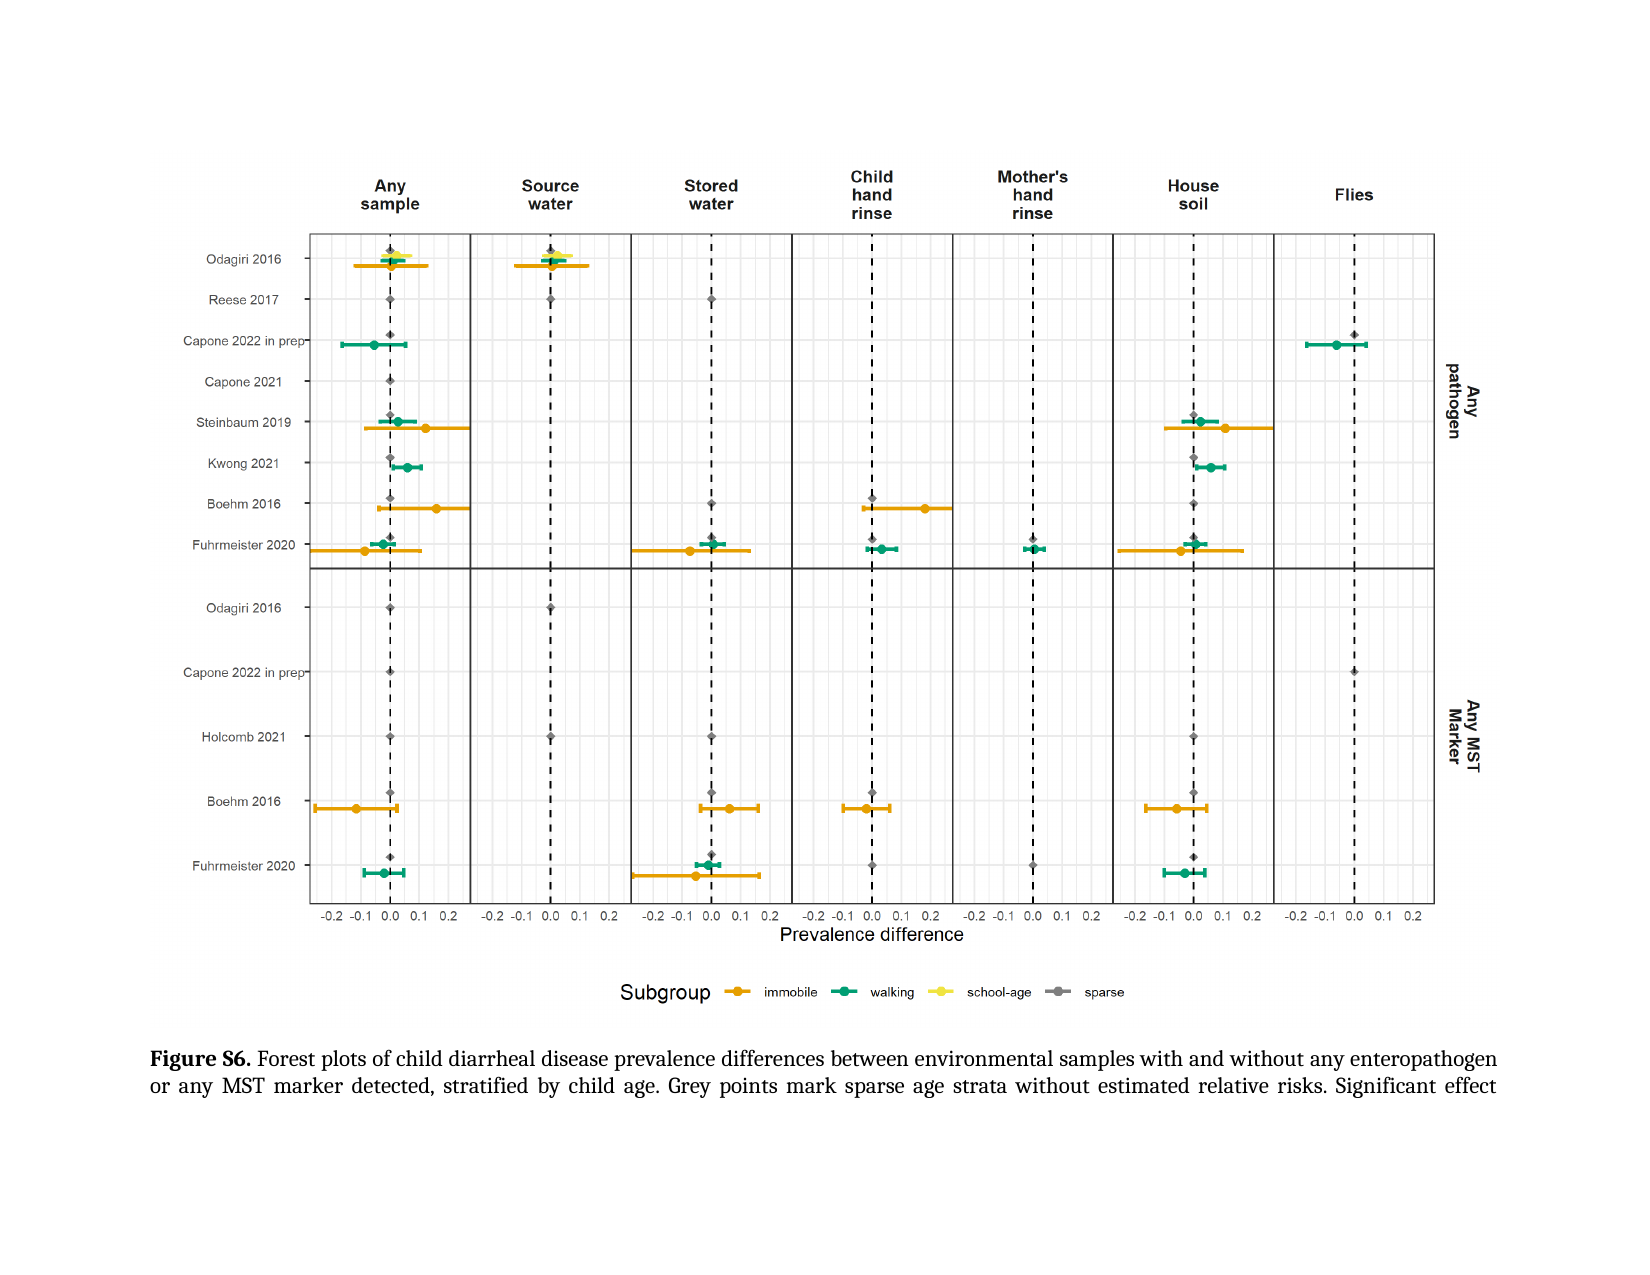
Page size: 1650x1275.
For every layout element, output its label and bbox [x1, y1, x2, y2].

text [150, 1045, 1500, 1099]
picture [150, 150, 1500, 1028]
